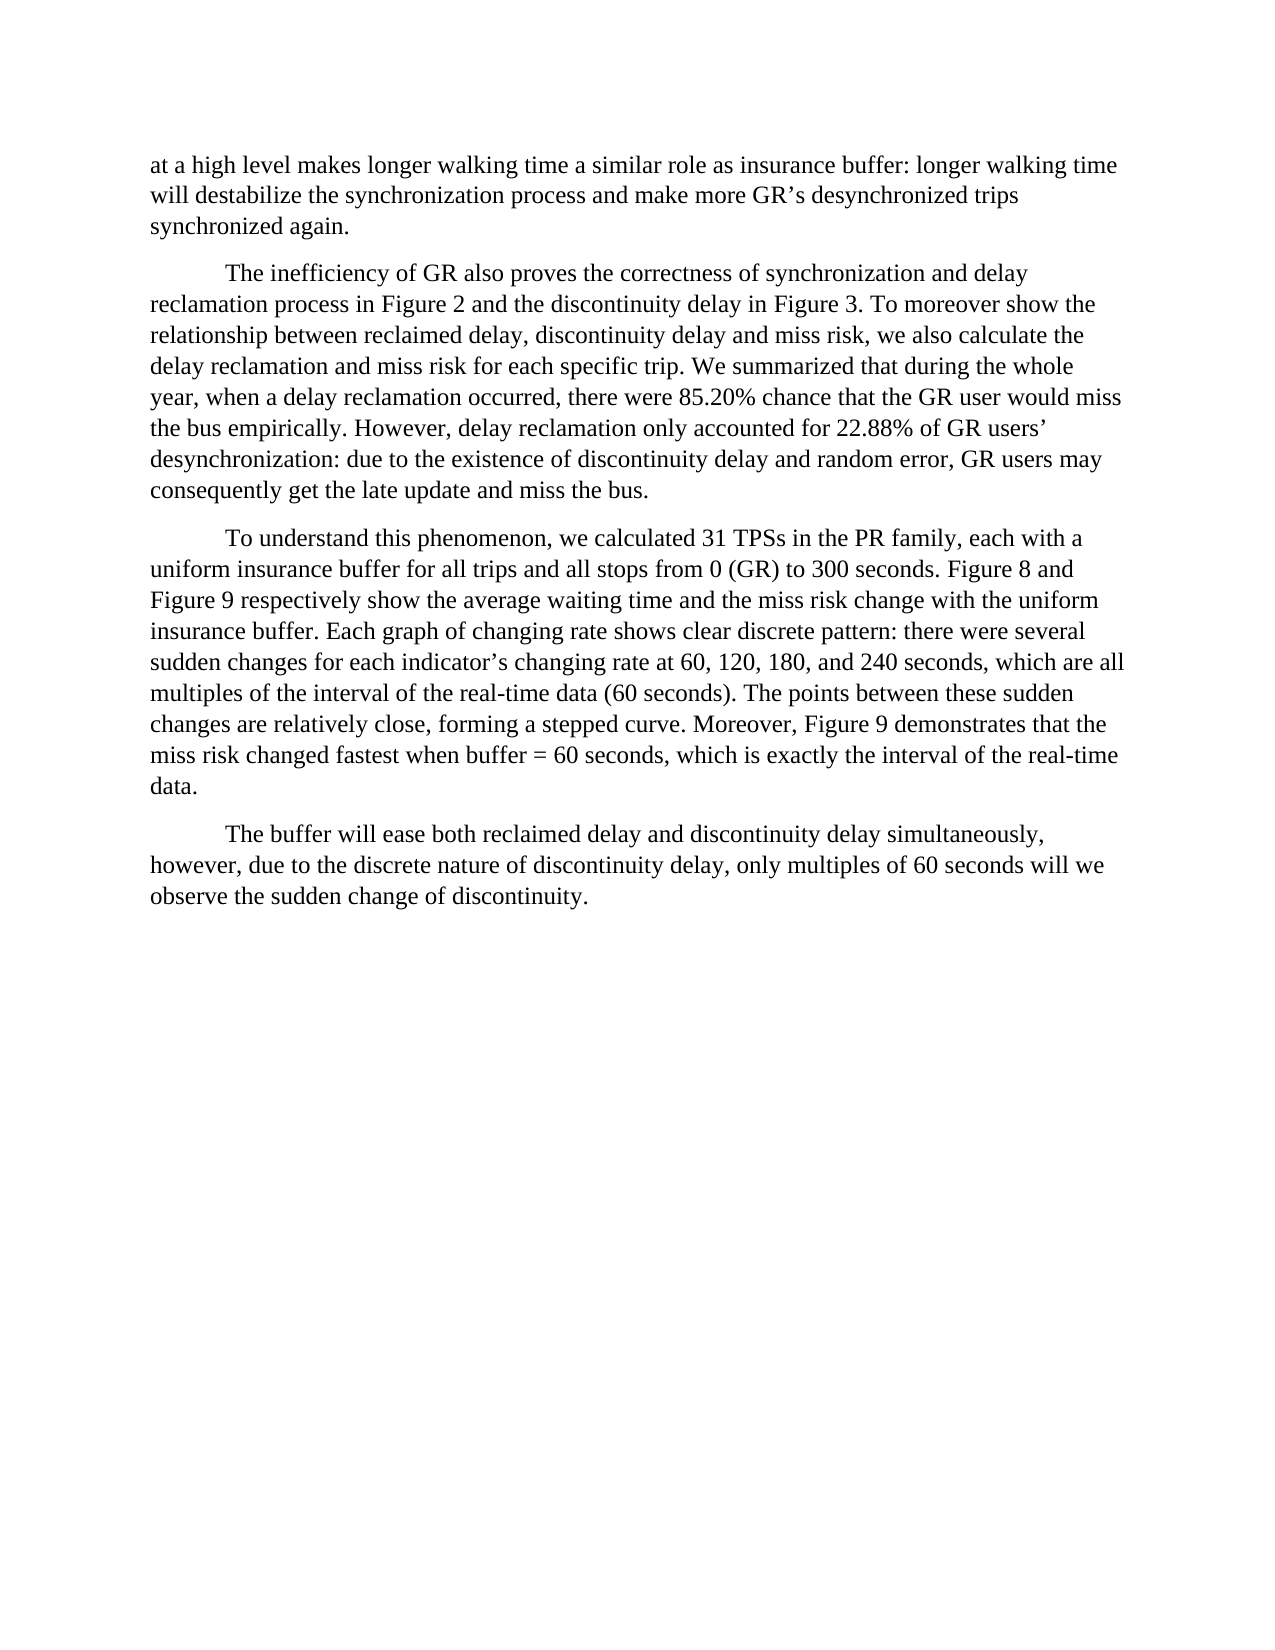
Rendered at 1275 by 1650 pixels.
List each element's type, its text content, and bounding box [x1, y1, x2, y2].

text To understand this phenomenon, we calculated 31 TPSs in the PR family, each with a uniform insurance buffer for all trips and all stops from 0 (GR) to 300 seconds. Figure 8 and Figure 9 respectively show the average waiting time and the miss risk change with the uniform insurance buffer. Each graph of changing rate shows clear discrete pattern: there were several sudden changes for each indicator’s changing rate at 60, 120, 180, and 240 seconds, which are all multiples of the interval of the real-time data (60 seconds). The points between these sudden changes are relatively close, forming a stepped curve. Moreover, Figure 9 demonstrates that the miss risk changed fastest when buffer = 60 seconds, which is exactly the interval of the real-time data. [150, 523, 1125, 800]
text The inefficiency of GR also proves the correctness of synchronization and delay reclamation process in Figure 2 and the discontinuity delay in Figure 3. To moreover show the relationship between reclaimed delay, discontinuity delay and miss risk, we also calculate the delay reclamation and miss risk for each specific trip. We summarized that during the whole year, when a delay reclamation occurred, there were 85.20% chance that the GR user would miss the bus empirically. However, delay reclamation only accounted for 22.88% of GR users’ desynchronization: due to the existence of discontinuity delay and random error, GR users may consequently get the late update and miss the bus. [150, 258, 1125, 504]
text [150, 150, 1125, 239]
text The buffer will ease both reclaimed delay and discontinuity delay simultaneously, however, due to the discrete nature of discontinuity delay, only multiples of 60 seconds will we observe the sudden change of discontinuity. [150, 819, 1125, 910]
